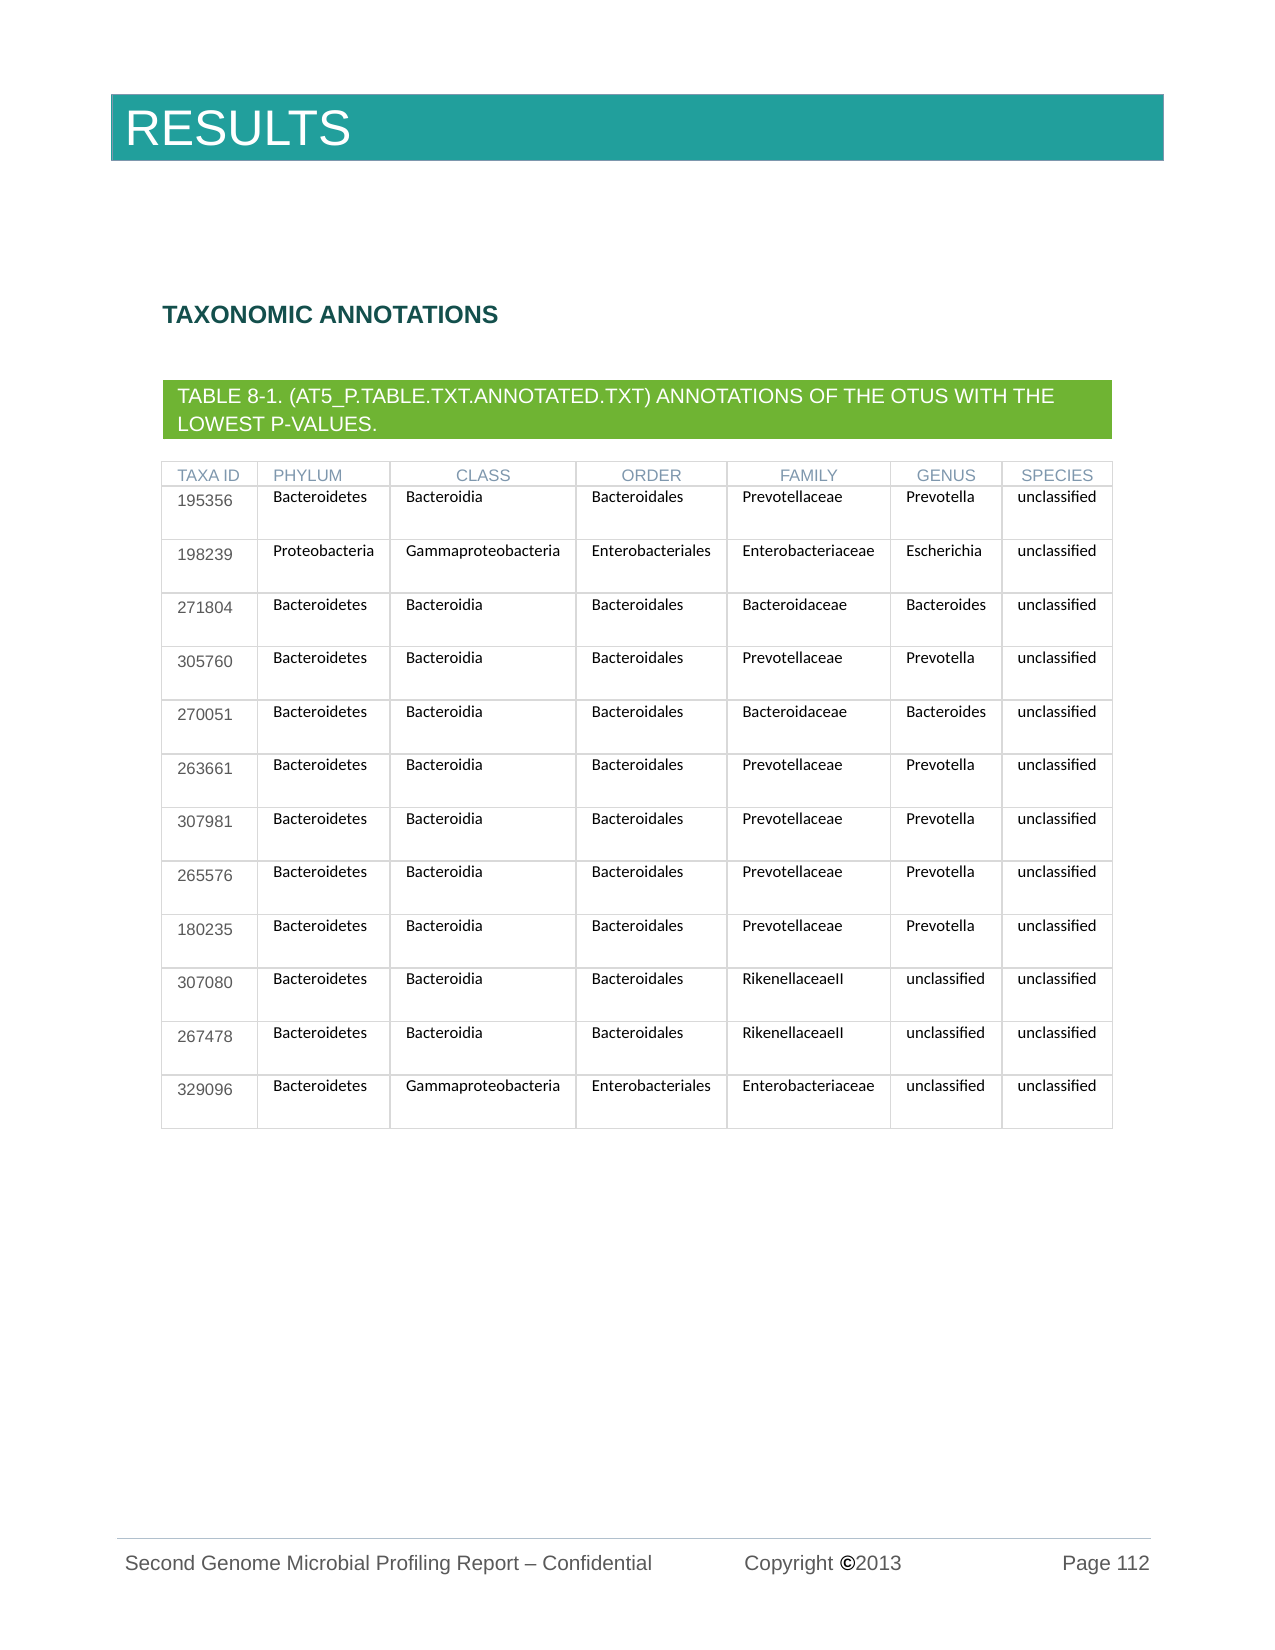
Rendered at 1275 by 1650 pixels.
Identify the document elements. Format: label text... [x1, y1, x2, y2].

table_cell 265576 [162, 862, 257, 913]
table_cell Prevotella [891, 808, 1001, 860]
table_cell unclassified [1003, 862, 1112, 913]
table_cell Bacteroidales [577, 969, 726, 1021]
table_cell 270051 [162, 701, 257, 753]
table_cell Bacteroidetes [258, 1076, 389, 1128]
table_header order [577, 462, 726, 485]
table_cell Enterobacteriales [577, 1076, 726, 1128]
table_cell RikenellaceaeII [728, 969, 890, 1021]
table_cell unclassified [1003, 969, 1112, 1021]
table_cell Bacteroidetes [258, 487, 389, 539]
table_cell unclassified [1003, 915, 1112, 967]
table_cell unclassified [1003, 1076, 1112, 1128]
table_cell Bacteroidales [577, 1022, 726, 1074]
table_cell Bacteroidetes [258, 862, 389, 913]
table_cell RikenellaceaeII [728, 1022, 890, 1074]
table_cell unclassified [1003, 701, 1112, 753]
table_cell Bacteroidia [391, 487, 575, 539]
table_cell unclassified [891, 1076, 1001, 1128]
table_cell Enterobacteriaceae [728, 540, 890, 592]
table_cell unclassified [1003, 647, 1112, 699]
table_cell unclassified [1003, 540, 1112, 592]
table_cell Bacteroidia [391, 755, 575, 806]
table_cell unclassified [1003, 1022, 1112, 1074]
table_cell Escherichia [891, 540, 1001, 592]
table_cell Prevotellaceae [728, 487, 890, 539]
table_cell unclassified [1003, 487, 1112, 539]
table_cell Prevotella [891, 487, 1001, 539]
table_header phylum [258, 462, 389, 485]
table_cell Bacteroidia [391, 915, 575, 967]
table_cell Bacteroidia [391, 647, 575, 699]
table_cell Bacteroidia [391, 594, 575, 646]
table_cell Enterobacteriales [577, 540, 726, 592]
table_cell Prevotellaceae [728, 808, 890, 860]
table_cell Bacteroidaceae [728, 594, 890, 646]
table_cell Bacteroidales [577, 915, 726, 967]
table_cell unclassified [891, 1022, 1001, 1074]
table_cell Prevotellaceae [728, 755, 890, 806]
table_cell Bacteroidetes [258, 1022, 389, 1074]
table_cell Prevotellaceae [728, 915, 890, 967]
table_cell Bacteroidales [577, 594, 726, 646]
table_cell Bacteroidia [391, 862, 575, 913]
table_cell 180235 [162, 915, 257, 967]
subtitle Taxonomic annotations [162, 300, 1113, 329]
table_cell 198239 [162, 540, 257, 592]
table_cell Bacteroidales [577, 701, 726, 753]
table_cell 195356 [162, 487, 257, 539]
table_cell Bacteroidia [391, 701, 575, 753]
table_cell Bacteroidetes [258, 755, 389, 806]
table_cell Bacteroidales [577, 487, 726, 539]
table_cell 271804 [162, 594, 257, 646]
table_cell unclassified [1003, 594, 1112, 646]
table_cell Gammaproteobacteria [391, 1076, 575, 1128]
table_cell Bacteroidaceae [728, 701, 890, 753]
table_cell Prevotellaceae [728, 647, 890, 699]
table_cell Bacteroidia [391, 969, 575, 1021]
table_cell Prevotella [891, 647, 1001, 699]
table_cell unclassified [1003, 808, 1112, 860]
table_cell 307981 [162, 808, 257, 860]
table_header class [391, 462, 575, 485]
table_cell 263661 [162, 755, 257, 806]
table_cell unclassified [1003, 755, 1112, 806]
table_cell Enterobacteriaceae [728, 1076, 890, 1128]
table_cell 329096 [162, 1076, 257, 1128]
table_cell 307080 [162, 969, 257, 1021]
table_cell 267478 [162, 1022, 257, 1074]
table_cell Bacteroidales [577, 808, 726, 860]
table_cell Bacteroidetes [258, 647, 389, 699]
table_cell Bacteroides [891, 701, 1001, 753]
table_cell Bacteroidetes [258, 915, 389, 967]
table_cell Prevotella [891, 755, 1001, 806]
table_header family [728, 462, 890, 485]
table_cell Bacteroidetes [258, 969, 389, 1021]
table_cell Proteobacteria [258, 540, 389, 592]
table_cell Bacteroides [891, 594, 1001, 646]
table_cell Bacteroidetes [258, 594, 389, 646]
table_cell Bacteroidia [391, 808, 575, 860]
table_cell Prevotella [891, 915, 1001, 967]
table_header species [1003, 462, 1112, 485]
table_cell Prevotellaceae [728, 862, 890, 913]
table_cell unclassified [891, 969, 1001, 1021]
table_cell Bacteroidia [391, 1022, 575, 1074]
table_cell Bacteroidetes [258, 701, 389, 753]
table_header genus [891, 462, 1001, 485]
table_cell Prevotella [891, 862, 1001, 913]
table_cell Bacteroidales [577, 862, 726, 913]
table_cell Gammaproteobacteria [391, 540, 575, 592]
table_header taxa id [162, 462, 257, 485]
table_cell Bacteroidales [577, 647, 726, 699]
table_cell Bacteroidetes [258, 808, 389, 860]
table_cell Bacteroidales [577, 755, 726, 806]
subtitle Table 8-1. (at5_p.table.txt.annotated.txt) Annotations of the OTUs with the lowest p-values. [165, 381, 1111, 438]
table_cell 305760 [162, 647, 257, 699]
